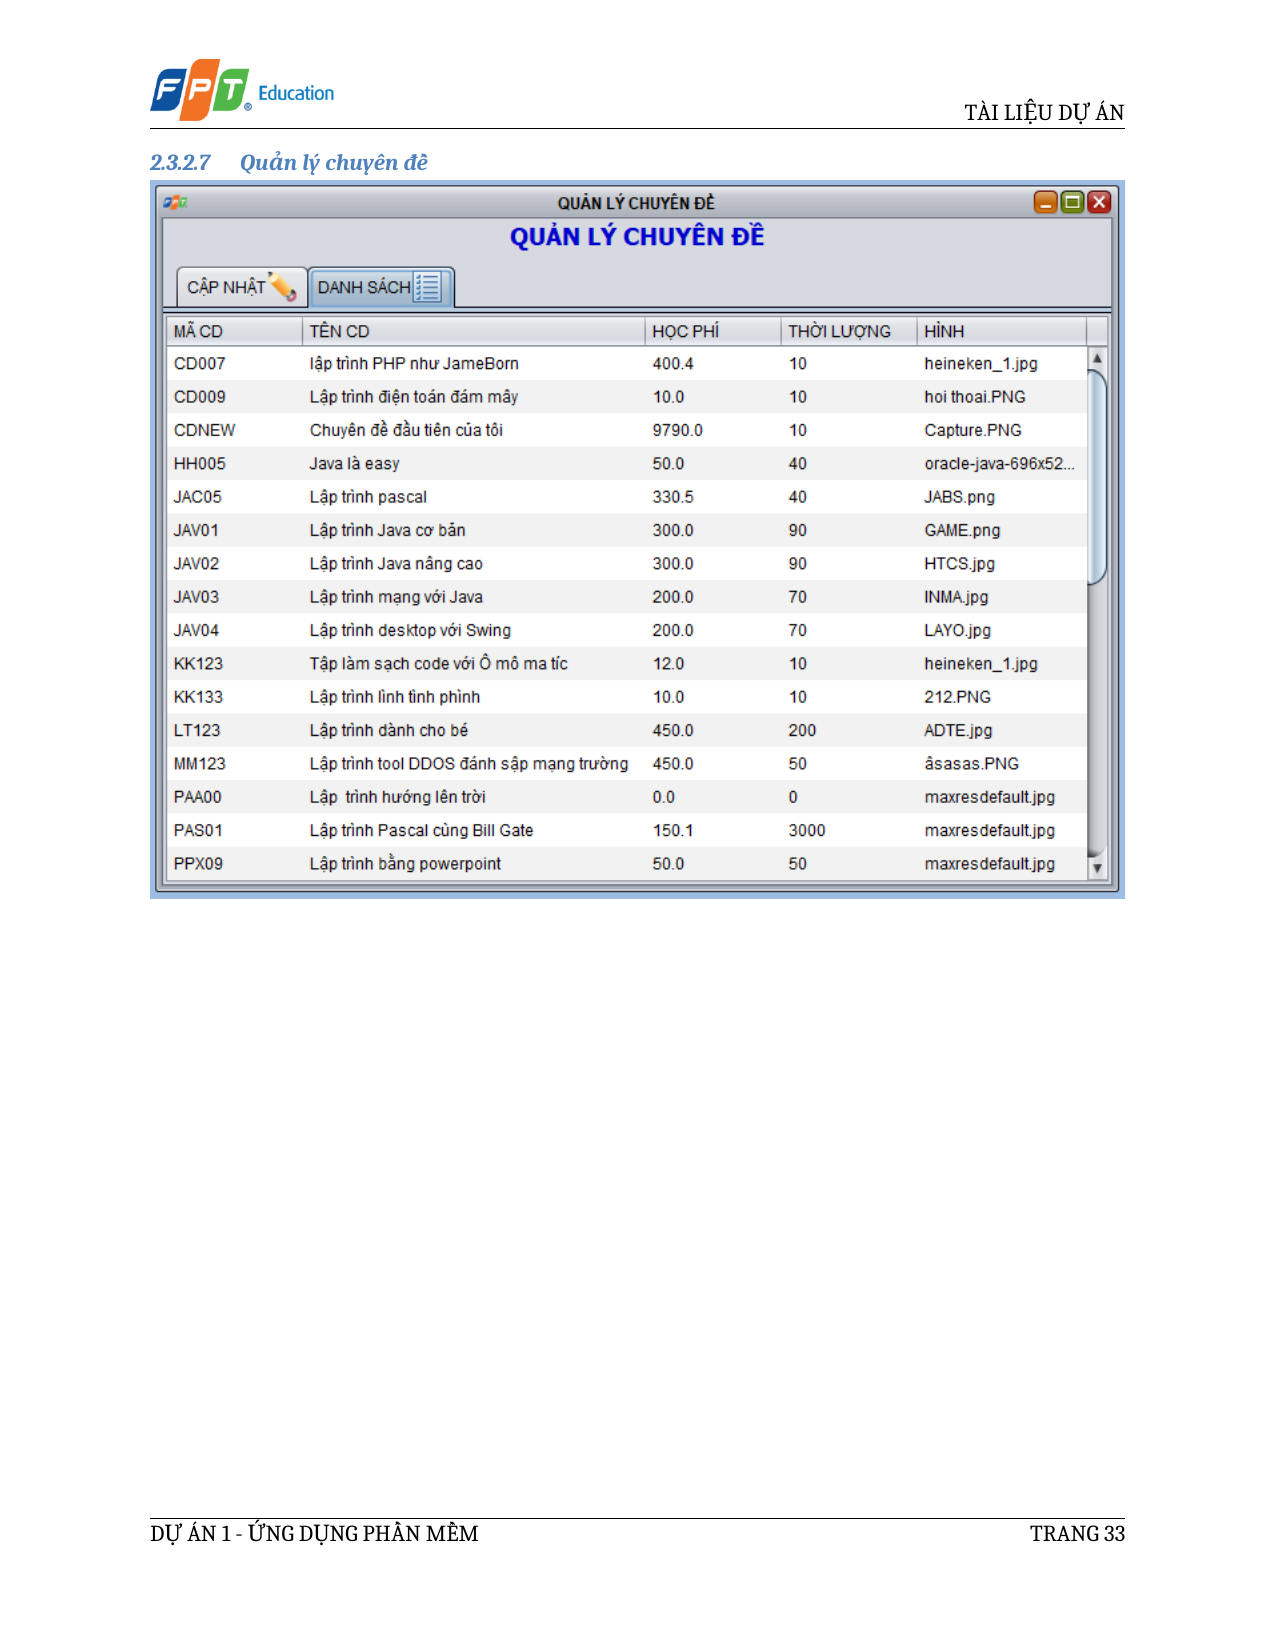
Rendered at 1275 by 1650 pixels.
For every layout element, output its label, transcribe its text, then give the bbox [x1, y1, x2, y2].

picture [150, 180, 1125, 899]
subtitle Quản lý chuyên đề [150, 150, 1125, 176]
picture [150, 59, 336, 121]
